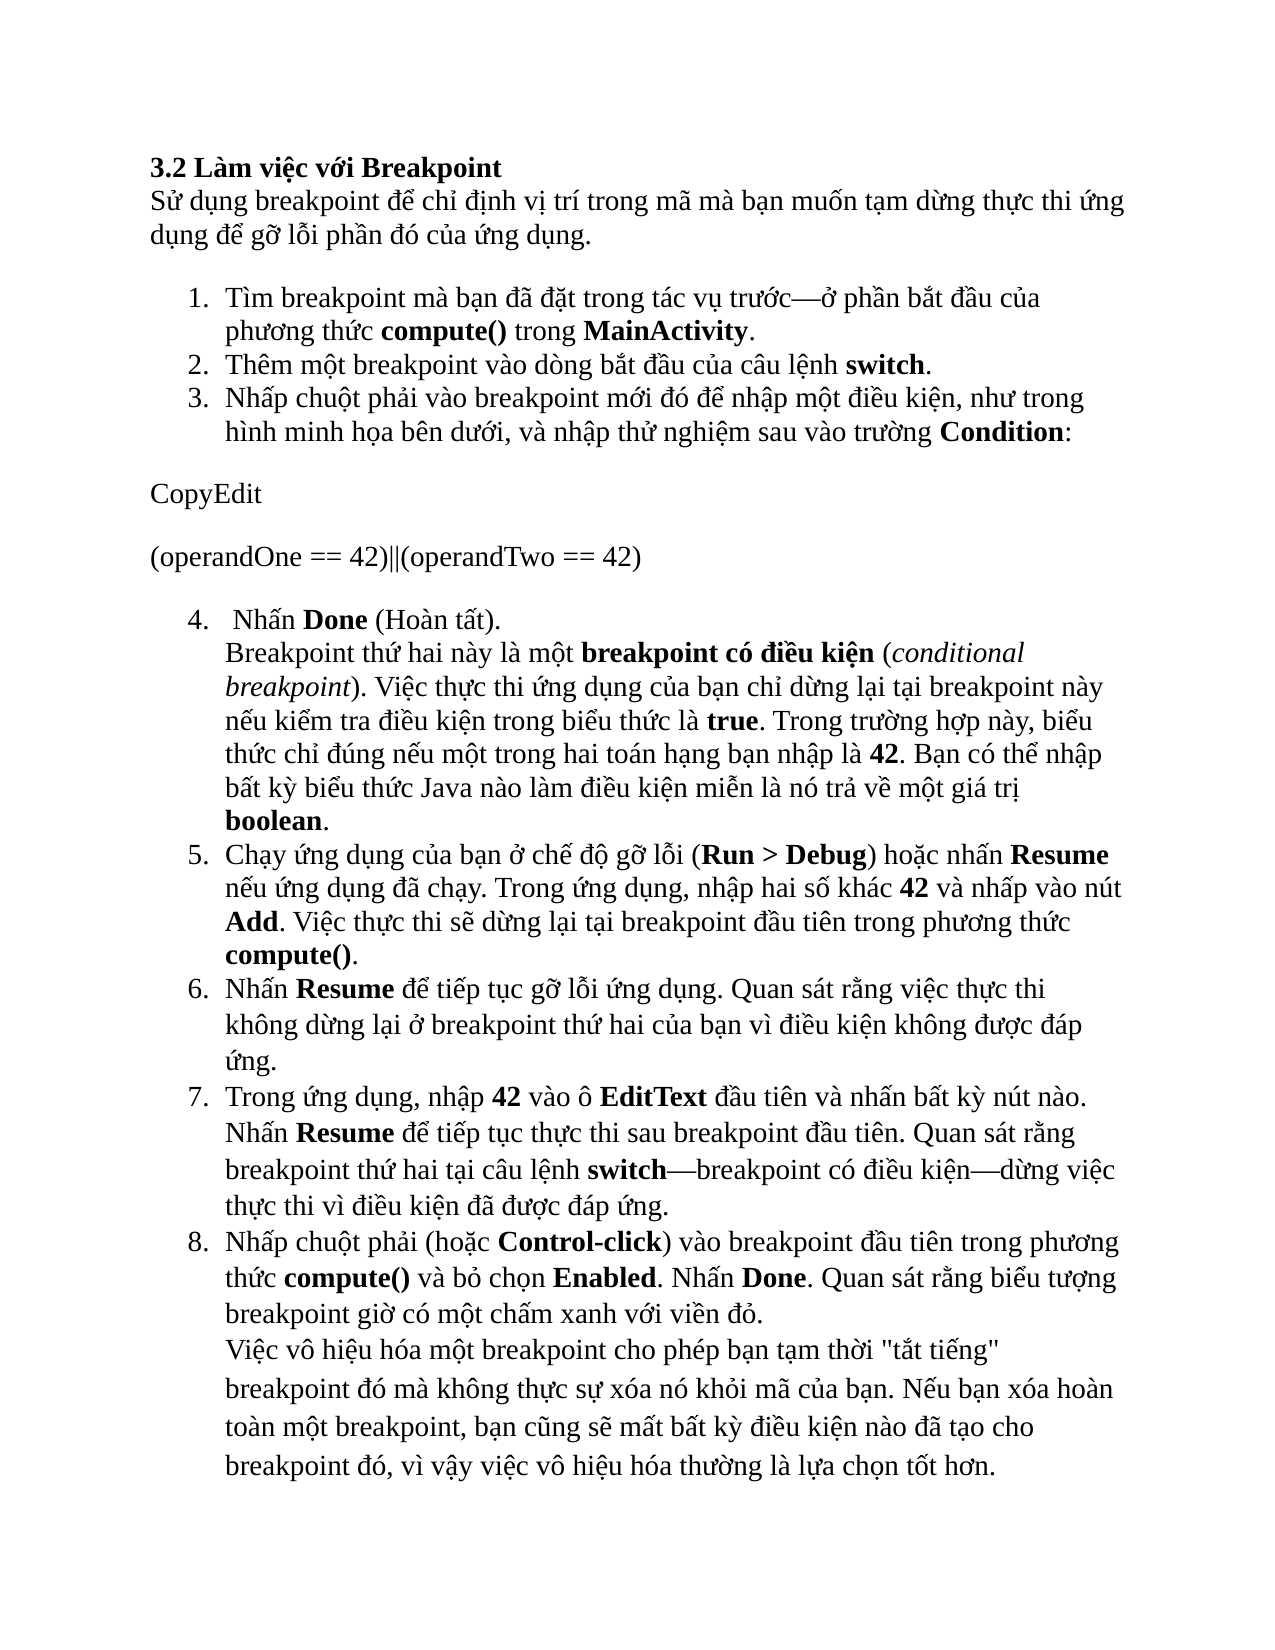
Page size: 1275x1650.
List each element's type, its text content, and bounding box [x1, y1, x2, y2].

text (operandOne == 42)||(operandTwo == 42) [150, 539, 1125, 573]
list Nhấp chuột phải vào breakpoint mới đó để nhập một điều kiện, như trong hình minh họa bên dưới, và nhập thử nghiệm sau vào trường Condition: [187, 380, 1125, 447]
list Nhấn Resume để tiếp tục gỡ lỗi ứng dụng. Quan sát rằng việc thực thi không dừng lại ở breakpoint thứ hai của bạn vì điều kiện không được đáp ứng. [187, 971, 1125, 1077]
text 3.2 Làm việc với Breakpoint Sử dụng breakpoint để chỉ định vị trí trong mã mà bạn muốn tạm dừng thực thi ứng dụng để gỡ lỗi phần đó của ứng dụng. [150, 150, 1125, 251]
text CopyEdit [150, 477, 1125, 510]
list Trong ứng dụng, nhập 42 vào ô EditText đầu tiên và nhấn bất kỳ nút nào. Nhấn Resume để tiếp tục thực thi sau breakpoint đầu tiên. Quan sát rằng breakpoint thứ hai tại câu lệnh switch—breakpoint có điều kiện—dừng việc thực thi vì điều kiện đã được đáp ứng. [187, 1079, 1125, 1221]
list Thêm một breakpoint vào dòng bắt đầu của câu lệnh switch. [187, 347, 1125, 380]
list Chạy ứng dụng của bạn ở chế độ gỡ lỗi (Run > Debug) hoặc nhấn Resume nếu ứng dụng đã chạy. Trong ứng dụng, nhập hai số khác 42 và nhấp vào nút Add. Việc thực thi sẽ dừng lại tại breakpoint đầu tiên trong phương thức compute(). [187, 837, 1125, 971]
list Nhấp chuột phải (hoặc Control-click) vào breakpoint đầu tiên trong phương thức compute() và bỏ chọn Enabled. Nhấn Done. Quan sát rằng biểu tượng breakpoint giờ có một chấm xanh với viền đỏ. [187, 1224, 1125, 1330]
list Tìm breakpoint mà bạn đã đặt trong tác vụ trước—ở phần bắt đầu của phương thức compute() trong MainActivity. [187, 280, 1125, 347]
list Nhấn Done (Hoàn tất). Breakpoint thứ hai này là một breakpoint có điều kiện (conditional breakpoint). Việc thực thi ứng dụng của bạn chỉ dừng lại tại breakpoint này nếu kiểm tra điều kiện trong biểu thức là true. Trong trường hợp này, biểu thức chỉ đúng nếu một trong hai toán hạng bạn nhập là 42. Bạn có thể nhập bất kỳ biểu thức Java nào làm điều kiện miễn là nó trả về một giá trị boolean. [187, 602, 1125, 837]
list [225, 1332, 1125, 1482]
